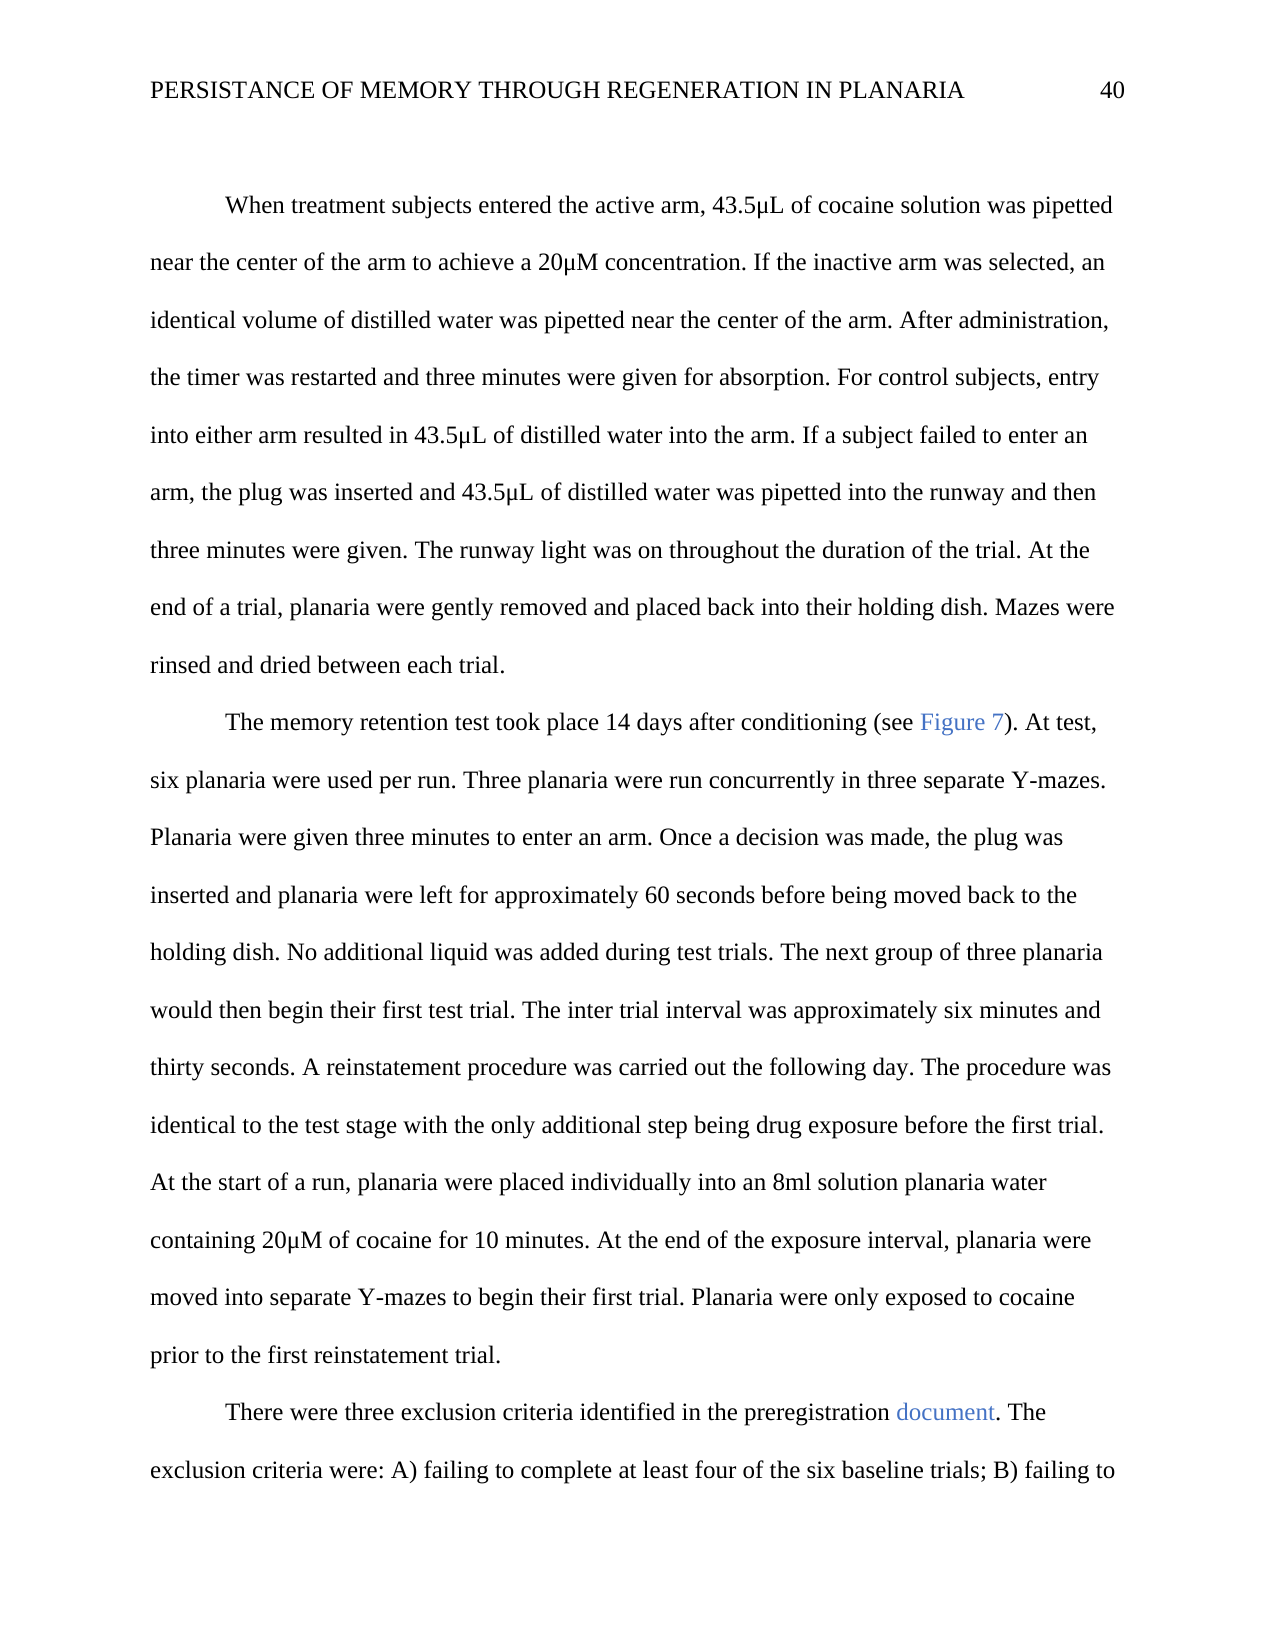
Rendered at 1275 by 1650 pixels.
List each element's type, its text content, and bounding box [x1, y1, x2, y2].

text The memory retention test took place 14 days after conditioning (see Figure 7). At test, six planaria were used per run. Three planaria were run concurrently in three separate Y-mazes. Planaria were given three minutes to enter an arm. Once a decision was made, the plug was inserted and planaria were left for approximately 60 seconds before being moved back to the holding dish. No additional liquid was added during test trials. The next group of three planaria would then begin their first test trial. The inter trial interval was approximately six minutes and thirty seconds. A reinstatement procedure was carried out the following day. The procedure was identical to the test stage with the only additional step being drug exposure before the first trial. At the start of a run, planaria were placed individually into an 8ml solution planaria water containing 20μM of cocaine for 10 minutes. At the end of the exposure interval, planaria were moved into separate Y-mazes to begin their first trial. Planaria were only exposed to cocaine prior to the first reinstatement trial. [150, 707, 1125, 1369]
text When treatment subjects entered the active arm, 43.5μL of cocaine solution was pipetted near the center of the arm to achieve a 20μM concentration. If the inactive arm was selected, an identical volume of distilled water was pipetted near the center of the arm. After administration, the timer was restarted and three minutes were given for absorption. For control subjects, entry into either arm resulted in 43.5μL of distilled water into the arm. If a subject failed to enter an arm, the plug was inserted and 43.5μL of distilled water was pipetted into the runway and then three minutes were given. The runway light was on throughout the duration of the trial. At the end of a trial, planaria were gently removed and placed back into their holding dish. Mazes were rinsed and dried between each trial. [150, 190, 1125, 679]
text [150, 1397, 1125, 1484]
